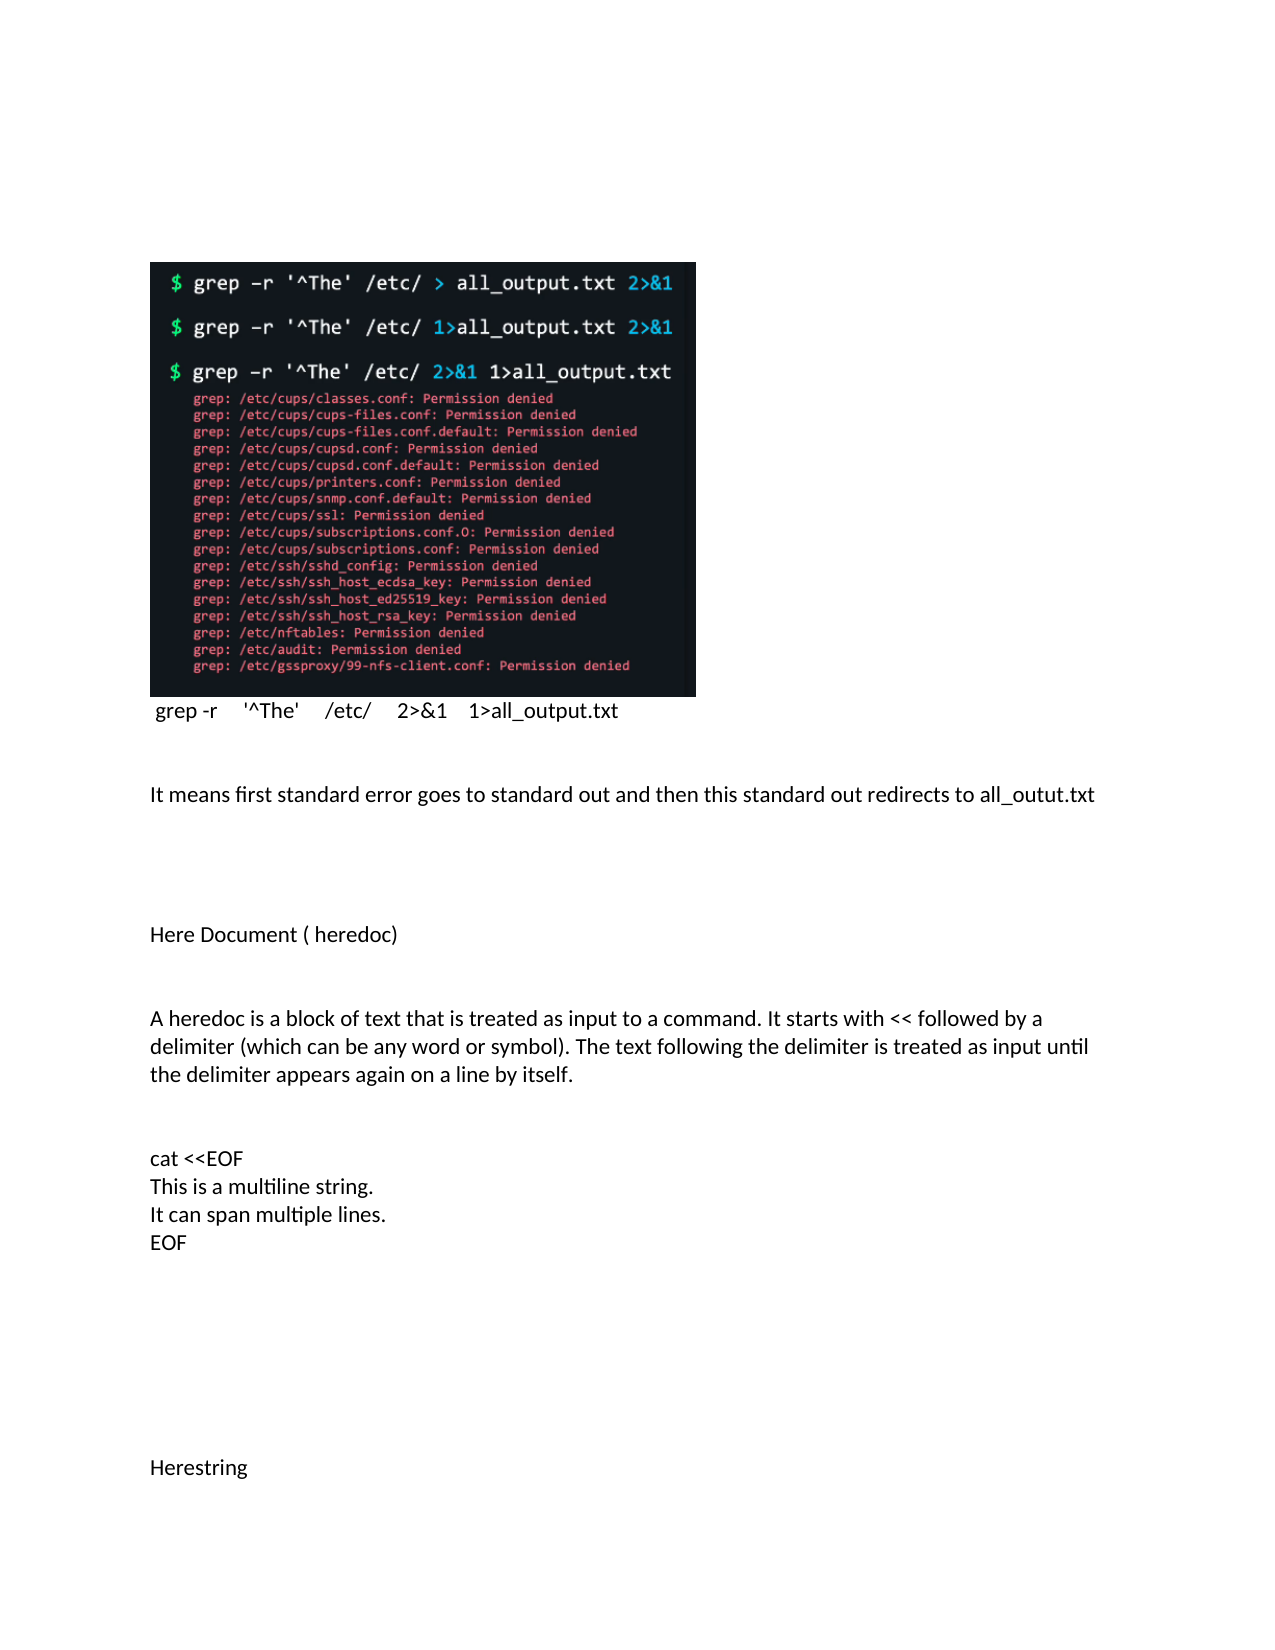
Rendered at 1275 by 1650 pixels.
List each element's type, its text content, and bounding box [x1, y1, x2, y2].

text This is a multiline string. [150, 1172, 1125, 1201]
text It means first standard error goes to standard out and then this standard out redirects to all_outut.txt [150, 780, 1125, 808]
text cat <<EOF [150, 1144, 1125, 1172]
text A heredoc is a block of text that is treated as input to a command. It starts with << followed by a delimiter (which can be any word or symbol). The text following the delimiter is treated as input until the delimiter appears again on a line by itself. [150, 1004, 1125, 1088]
text EOF [150, 1228, 1125, 1257]
text Here Document ( heredoc) [150, 920, 1125, 948]
text Herestring [150, 1453, 1125, 1481]
text It can span multiple lines. [150, 1201, 1125, 1228]
text grep -r '^The' /etc/ 2>&1 1>all_output.txt [150, 696, 1125, 724]
picture [150, 262, 696, 697]
